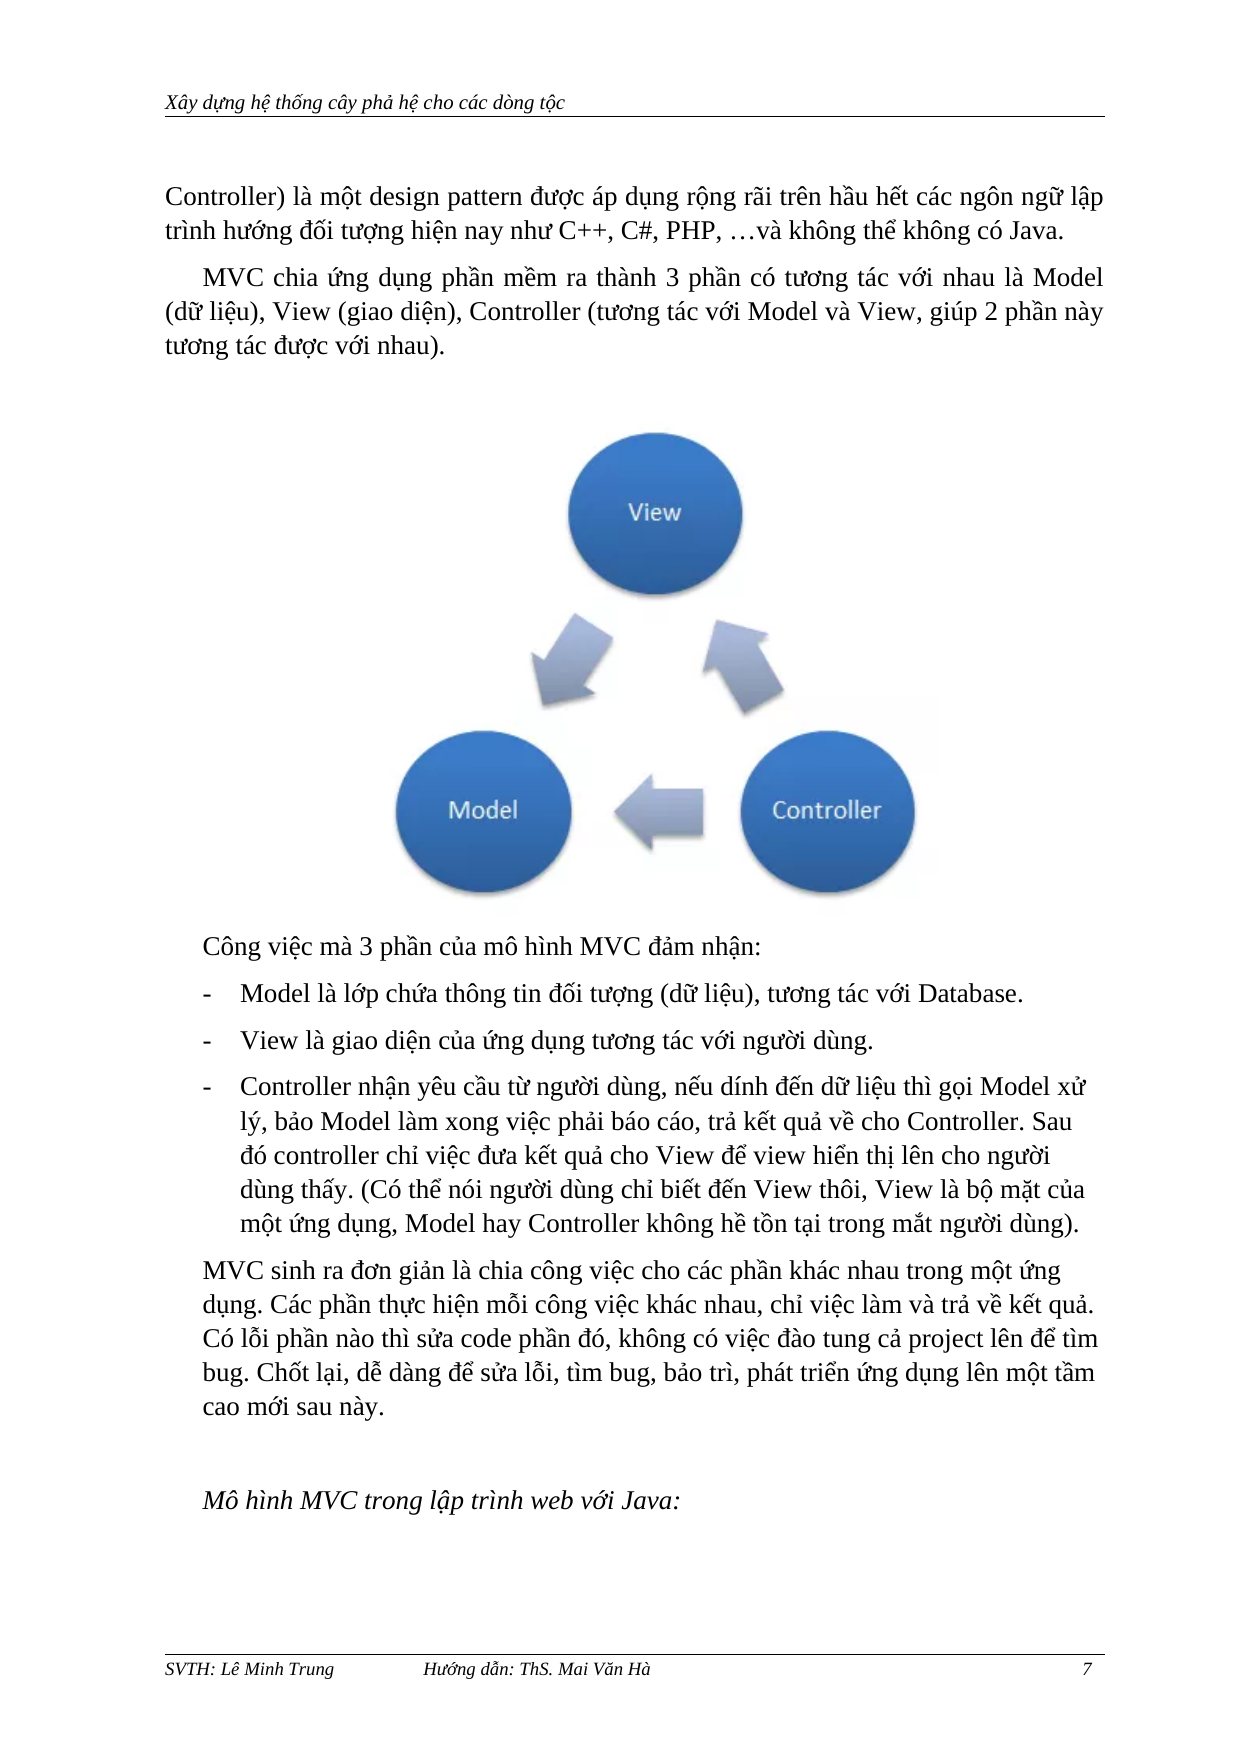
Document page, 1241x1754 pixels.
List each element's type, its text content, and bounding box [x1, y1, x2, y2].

text Mô hình MVC trong lập trình web với Java: [202, 1484, 1105, 1515]
picture [368, 422, 940, 916]
text Công việc mà 3 phần của mô hình MVC đảm nhận: [165, 931, 1105, 962]
text MVC sinh ra đơn giản là chia công việc cho các phần khác nhau trong một ứng dụng. Các phần thực hiện mỗi công việc khác nhau, chỉ việc làm và trả về kết quả. Có lỗi phần nào thì sửa code phần đó, không có việc đào tung cả project lên để tìm bug. Chốt lại, dễ dàng để sửa lỗi, tìm bug, bảo trì, phát triển ứng dụng lên một tầm cao mới sau này. [202, 1254, 1105, 1422]
list Model là lớp chứa thông tin đối tượng (dữ liệu), tương tác với Database. [202, 977, 1105, 1008]
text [165, 180, 1105, 245]
list View là giao diện của ứng dụng tương tác với người dùng. [202, 1024, 1105, 1055]
text MVC chia ứng dụng phần mềm ra thành 3 phần có tương tác với nhau là Model (dữ liệu), View (giao diện), Controller (tương tác với Model và View, giúp 2 phần này tương tác được với nhau). [165, 261, 1105, 360]
list Controller nhận yêu cầu từ người dùng, nếu dính đến dữ liệu thì gọi Model xử lý, bảo Model làm xong việc phải báo cáo, trả kết quả về cho Controller. Sau đó controller chỉ việc đưa kết quả cho View để view hiển thị lên cho người dùng thấy. (Có thể nói người dùng chỉ biết đến View thôi, View là bộ mặt của một ứng dụng, Model hay Controller không hề tồn tại trong mắt người dùng). [202, 1071, 1105, 1238]
